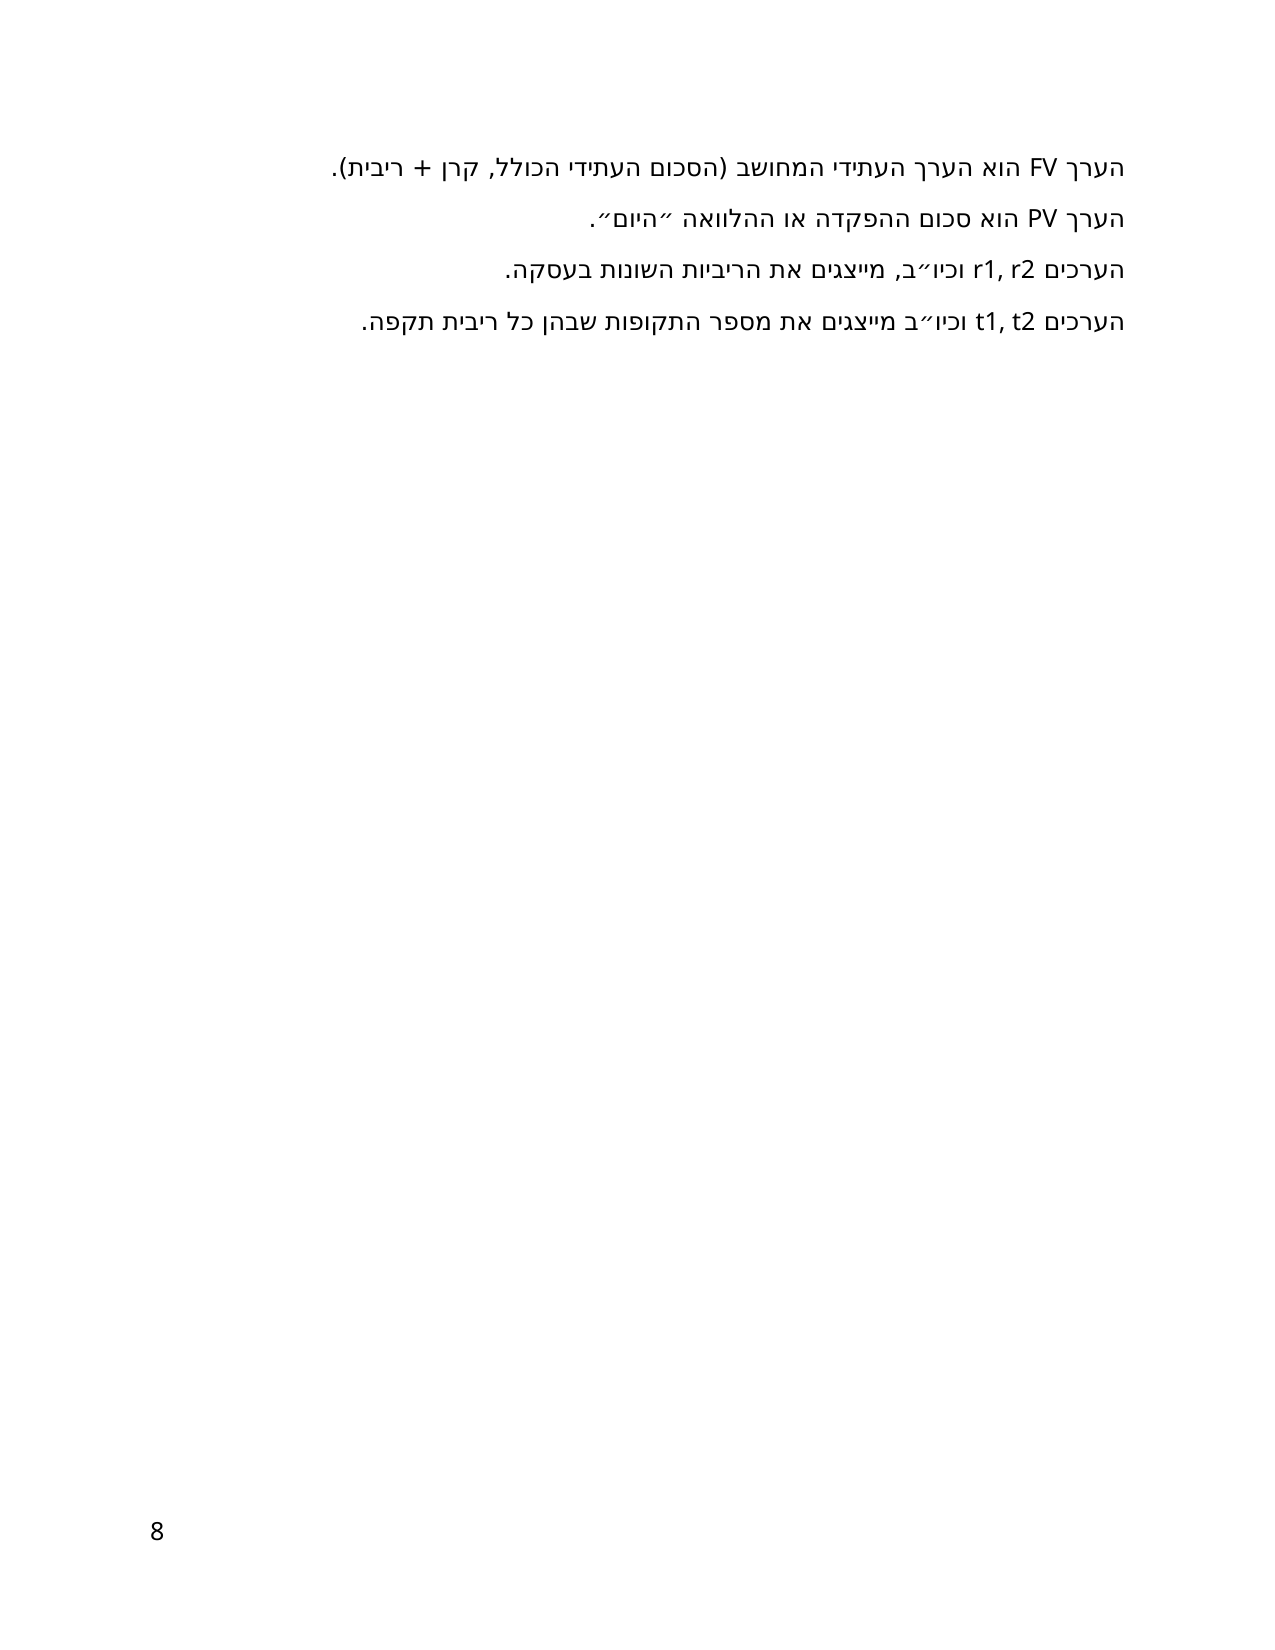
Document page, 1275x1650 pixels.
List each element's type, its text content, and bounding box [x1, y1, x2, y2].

text הערך FV הוא הערך העתידי המחושב (הסכום העתידי הכולל, קרן + ריבית). [150, 150, 1125, 184]
text הערכים r1, r2 וכיו״ב, מייצגים את הריביות השונות בעסקה. [150, 252, 1125, 286]
text הערכים t1, t2 וכיו״ב מייצגים את מספר התקופות שבהן כל ריבית תקפה. [150, 303, 1125, 337]
text הערך PV הוא סכום ההפקדה או ההלוואה ״היום״. [150, 201, 1125, 235]
